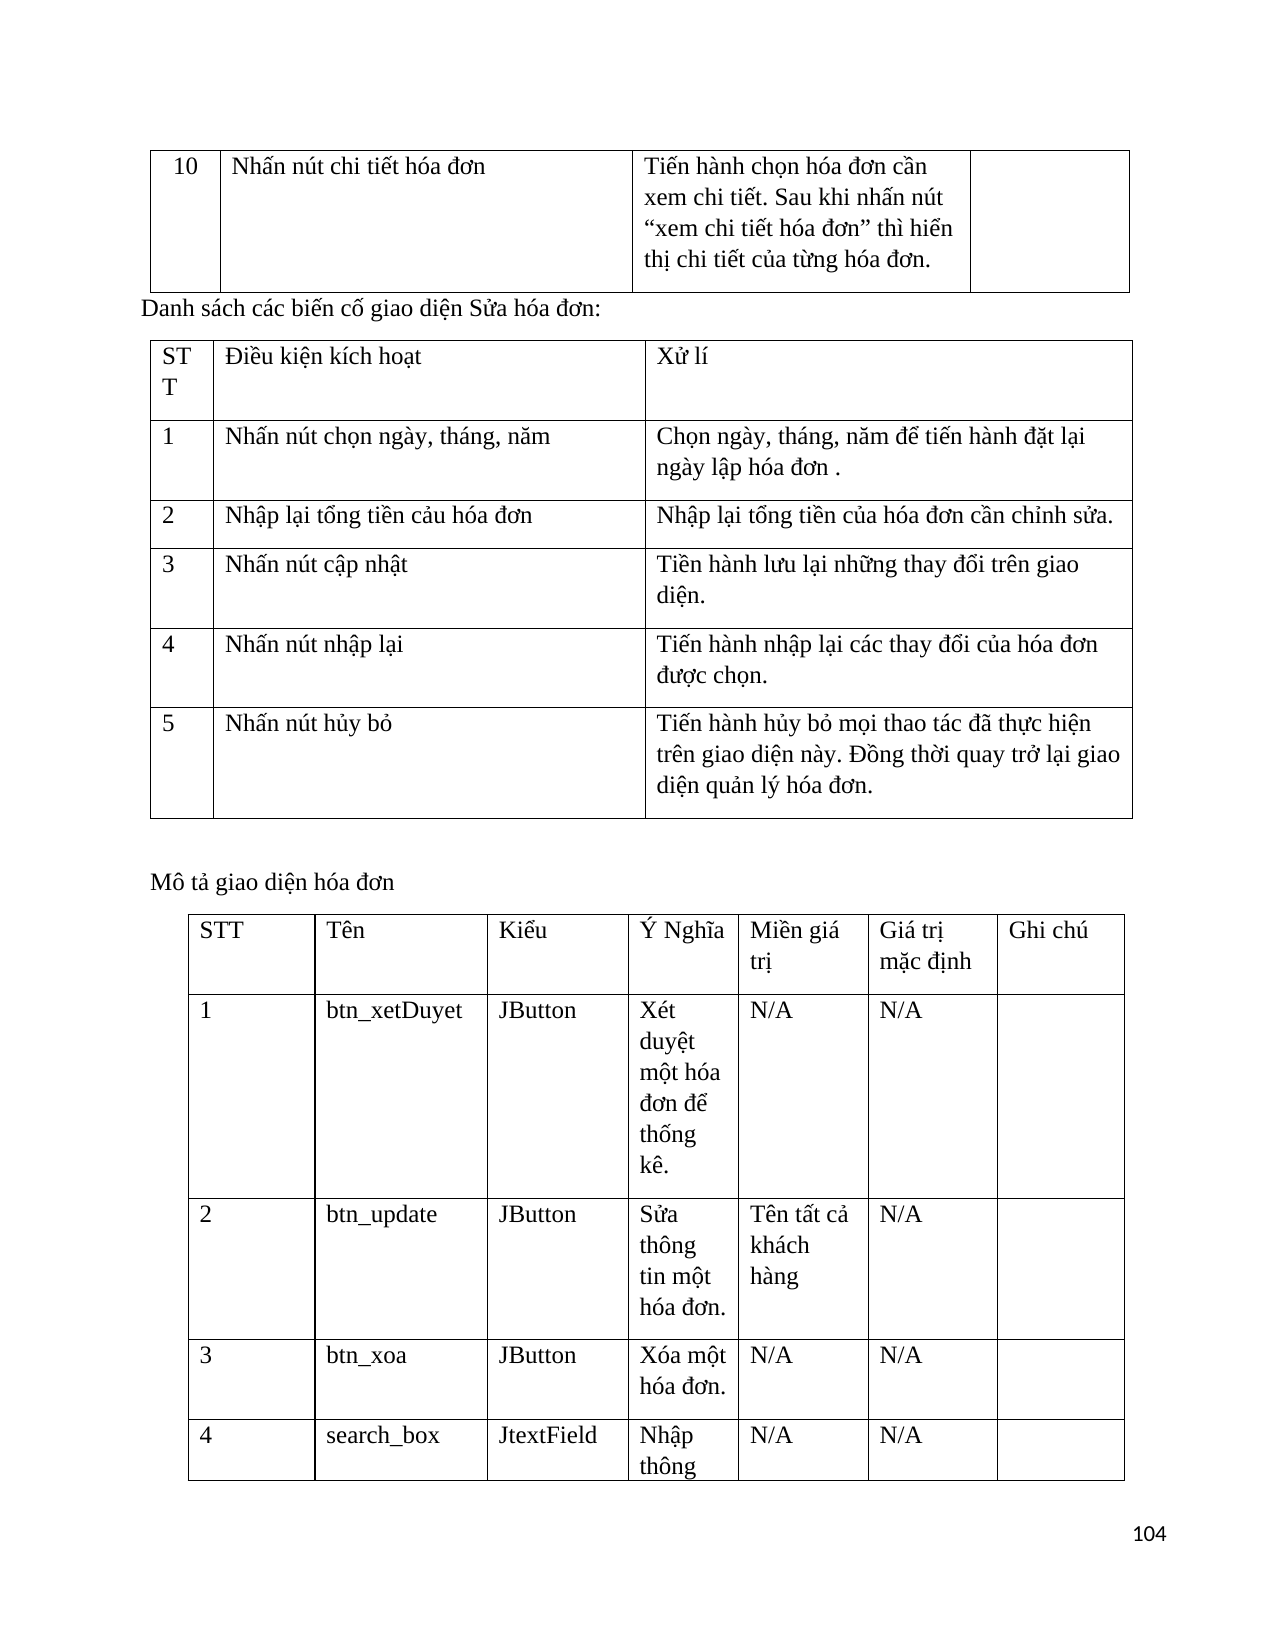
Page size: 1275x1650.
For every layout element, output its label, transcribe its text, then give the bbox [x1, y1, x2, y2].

table_cell 3 [189, 1340, 314, 1419]
table_cell 3 [151, 549, 213, 628]
table_cell Nhấn nút chi tiết hóa đơn [221, 151, 632, 292]
table_cell JButton [488, 1340, 628, 1419]
table_cell N/A [869, 1340, 997, 1419]
table_cell N/A [869, 995, 997, 1198]
table_header STT [151, 341, 213, 420]
table_header Tên [316, 915, 487, 994]
table_cell 1 [189, 995, 314, 1198]
table_cell Nhấn nút chọn ngày, tháng, năm [214, 421, 645, 499]
table_cell N/A [739, 1340, 868, 1419]
text Mô tả giao diện hóa đơn [150, 867, 1167, 895]
table_cell Nhấn nút cập nhật [214, 549, 645, 628]
table_cell btn_xetDuyet [316, 995, 487, 1198]
table_cell 2 [189, 1199, 314, 1339]
table_cell 4 [189, 1420, 314, 1480]
table_header Miền giá trị [739, 915, 868, 994]
table_cell Tiến hành hủy bỏ mọi thao tác đã thực hiện trên giao diện này. Đồng thời quay trở lại giao diện quản lý hóa đơn. [646, 708, 1132, 818]
table_cell N/A [869, 1420, 997, 1480]
table_cell 4 [151, 629, 213, 707]
table_cell [998, 995, 1124, 1198]
table_header Giá trị mặc định [869, 915, 997, 994]
table_header STT [189, 915, 314, 994]
table_cell JButton [488, 1199, 628, 1339]
table_cell btn_xoa [316, 1340, 487, 1419]
table_cell [998, 1340, 1124, 1419]
table_cell Nhấn nút hủy bỏ [214, 708, 645, 818]
table_cell [998, 1420, 1124, 1480]
table_cell Nhấn nút nhập lại [214, 629, 645, 707]
table_header Ghi chú [998, 915, 1124, 994]
table_cell Tiến hành chọn hóa đơn cần xem chi tiết. Sau khi nhấn nút “xem chi tiết hóa đơn” thì hiển thị chi tiết của từng hóa đơn. [633, 151, 970, 292]
table_header Ý Nghĩa [629, 915, 738, 994]
table_cell N/A [869, 1199, 997, 1339]
table_cell Sửa thông tin một hóa đơn. [629, 1199, 738, 1339]
table_cell Tiến hành nhập lại các thay đổi của hóa đơn được chọn. [646, 629, 1132, 707]
table_cell N/A [739, 995, 868, 1198]
table_cell 2 [151, 501, 213, 548]
table_cell Xét duyệt một hóa đơn để thống kê. [629, 995, 738, 1198]
table_cell N/A [739, 1420, 868, 1480]
table_cell Nhập lại tổng tiền của hóa đơn cần chỉnh sửa. [646, 501, 1132, 548]
table_cell JtextField [488, 1420, 628, 1480]
table_cell Tên tất cả khách hàng [739, 1199, 868, 1339]
table_cell btn_update [316, 1199, 487, 1339]
table_cell 5 [151, 708, 213, 818]
table_cell Chọn ngày, tháng, năm để tiến hành đặt lại ngày lập hóa đơn . [646, 421, 1132, 499]
table_cell 10 [151, 151, 220, 292]
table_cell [629, 1420, 738, 1480]
table_cell search_box [316, 1420, 487, 1480]
table_cell [998, 1199, 1124, 1339]
table_header Kiểu [488, 915, 628, 994]
table_header Xử lí [646, 341, 1132, 420]
table_cell JButton [488, 995, 628, 1198]
table_cell 1 [151, 421, 213, 499]
table_cell [971, 151, 1129, 292]
table_cell Xóa một hóa đơn. [629, 1340, 738, 1419]
table_header Điều kiện kích hoạt [214, 341, 645, 420]
table_cell Nhập lại tổng tiền cảu hóa đơn [214, 501, 645, 548]
table_cell Tiền hành lưu lại những thay đổi trên giao diện. [646, 549, 1132, 628]
text Danh sách các biến cố giao diện Sửa hóa đơn: [141, 293, 1167, 321]
